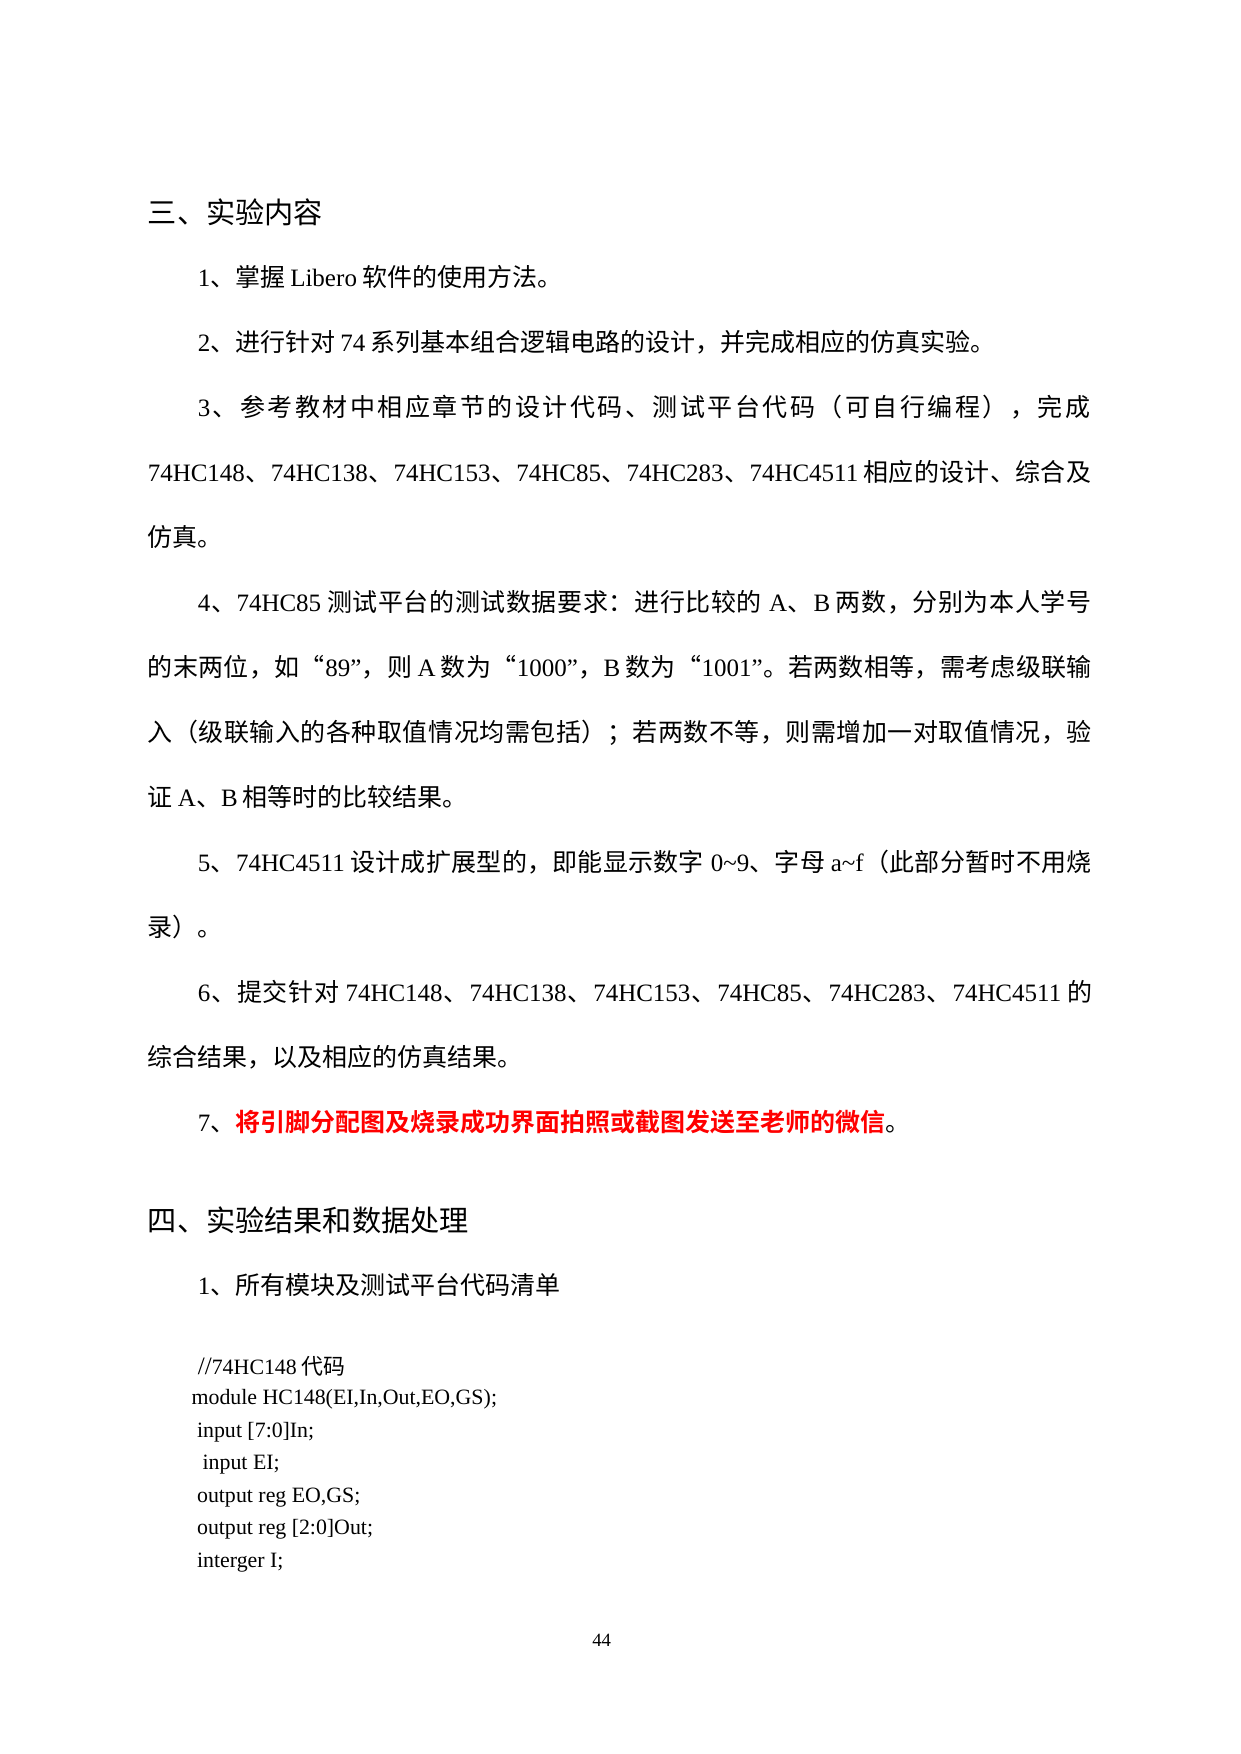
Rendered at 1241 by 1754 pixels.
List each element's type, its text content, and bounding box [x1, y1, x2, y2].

text input EI; [148, 1446, 1092, 1478]
text 1、掌握Libero软件的使用方法。 [148, 243, 1092, 308]
text 6、提交针对74HC148、74HC138、74HC153、74HC85、74HC283、74HC4511的综合结果，以及相应的仿真结果。 [148, 958, 1092, 1088]
text 三、实验内容 [148, 178, 1092, 243]
text 3、参考教材中相应章节的设计代码、测试平台代码（可自行编程），完成74HC148、74HC138、74HC153、74HC85、74HC283、74HC4511相应的设计、综合及仿真。 [148, 373, 1092, 568]
text 2、进行针对74系列基本组合逻辑电路的设计，并完成相应的仿真实验。 [148, 308, 1092, 373]
text interger I; [148, 1543, 1092, 1576]
text input [7:0]In; [148, 1413, 1092, 1446]
text 5、74HC4511设计成扩展型的，即能显示数字0~9、字母a~f（此部分暂时不用烧录）。 [148, 828, 1092, 958]
text output reg [2:0]Out; [148, 1511, 1092, 1543]
text output reg EO,GS; [148, 1478, 1092, 1511]
text 1、所有模块及测试平台代码清单 [148, 1251, 1092, 1316]
text 7、将引脚分配图及烧录成功界面拍照或截图发送至老师的微信。 [148, 1088, 1092, 1153]
text 4、74HC85测试平台的测试数据要求：进行比较的A、B两数，分别为本人学号的末两位，如“89”，则A数为“1000”，B数为“1001”。若两数相等，需考虑级联输入（级联输入的各种取值情况均需包括）；若两数不等，则需增加一对取值情况，验证A、B相等时的比较结果。 [148, 568, 1092, 828]
text 四、实验结果和数据处理 [148, 1186, 1092, 1251]
text //74HC148代码 [148, 1348, 1092, 1381]
text module HC148(EI,In,Out,EO,GS); [148, 1381, 1092, 1413]
